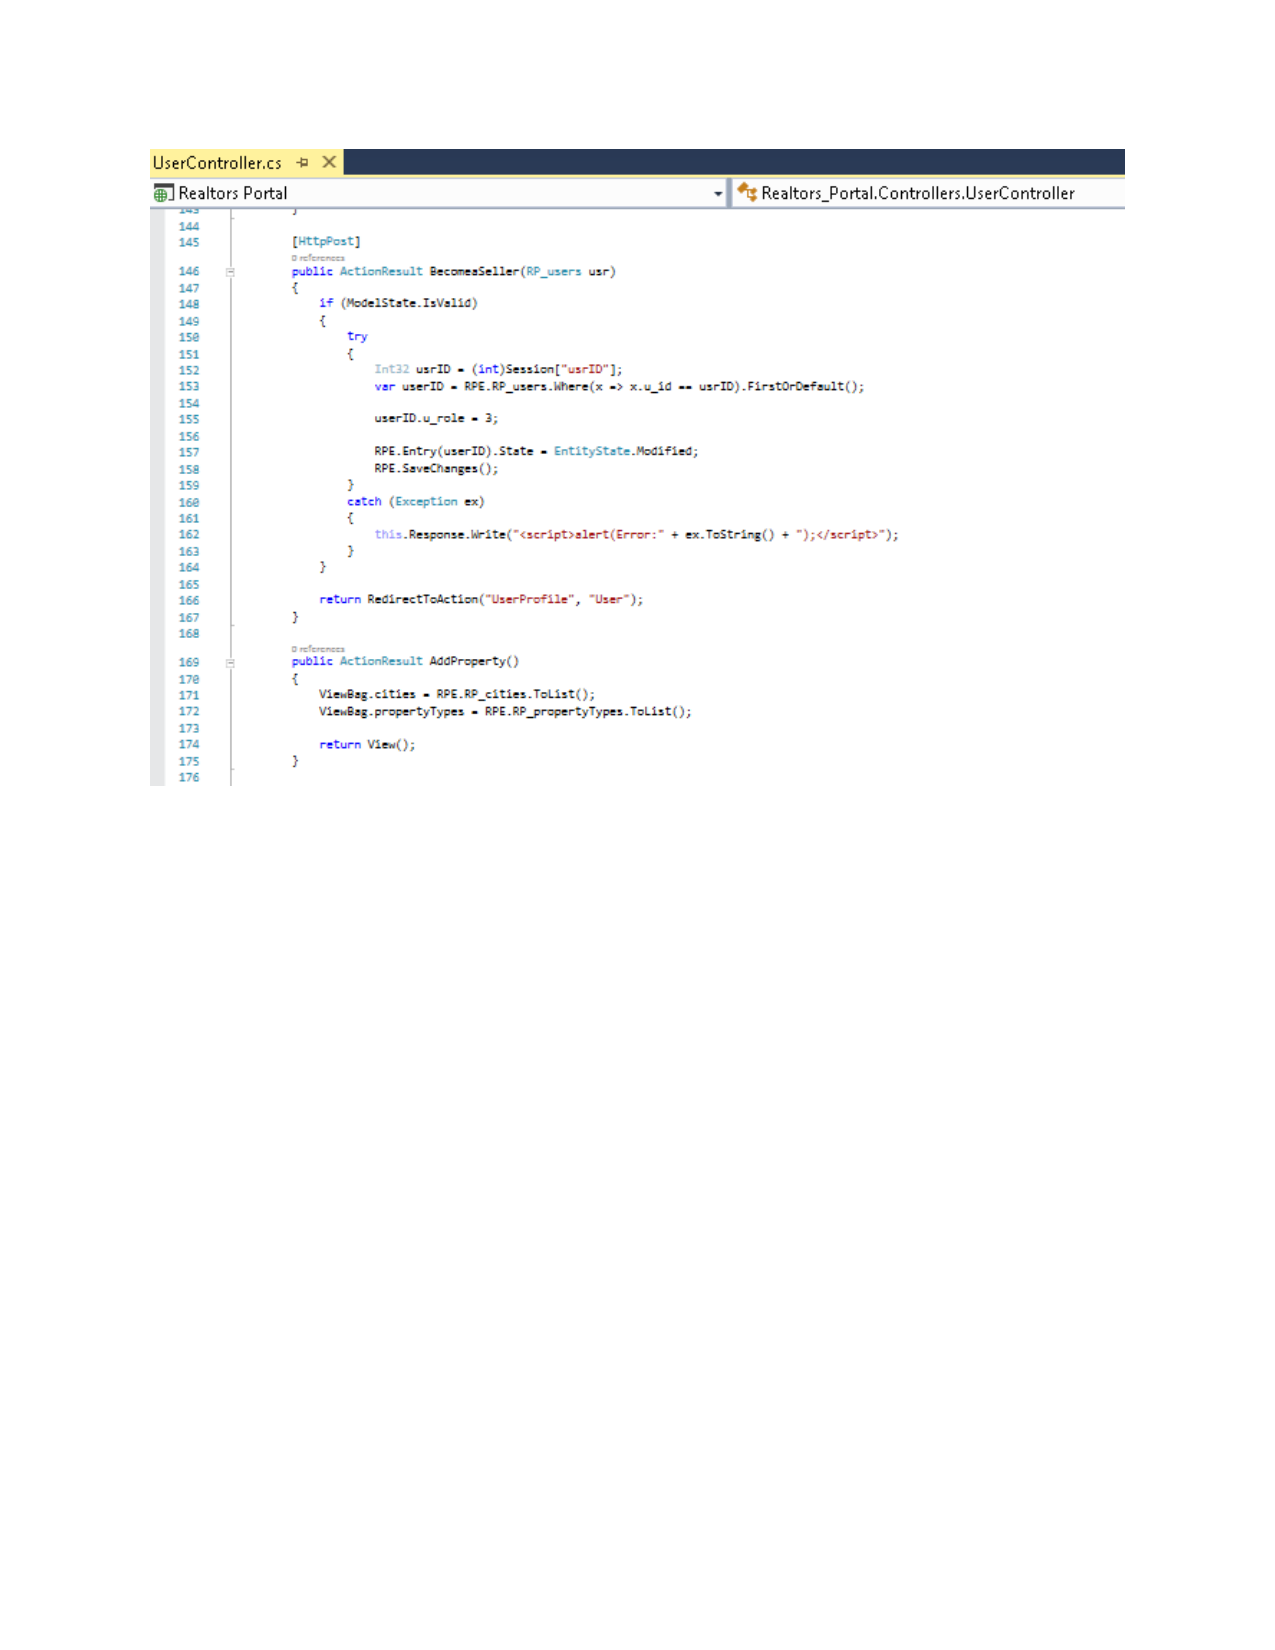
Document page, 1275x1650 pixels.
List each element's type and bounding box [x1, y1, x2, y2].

picture [150, 149, 1125, 786]
